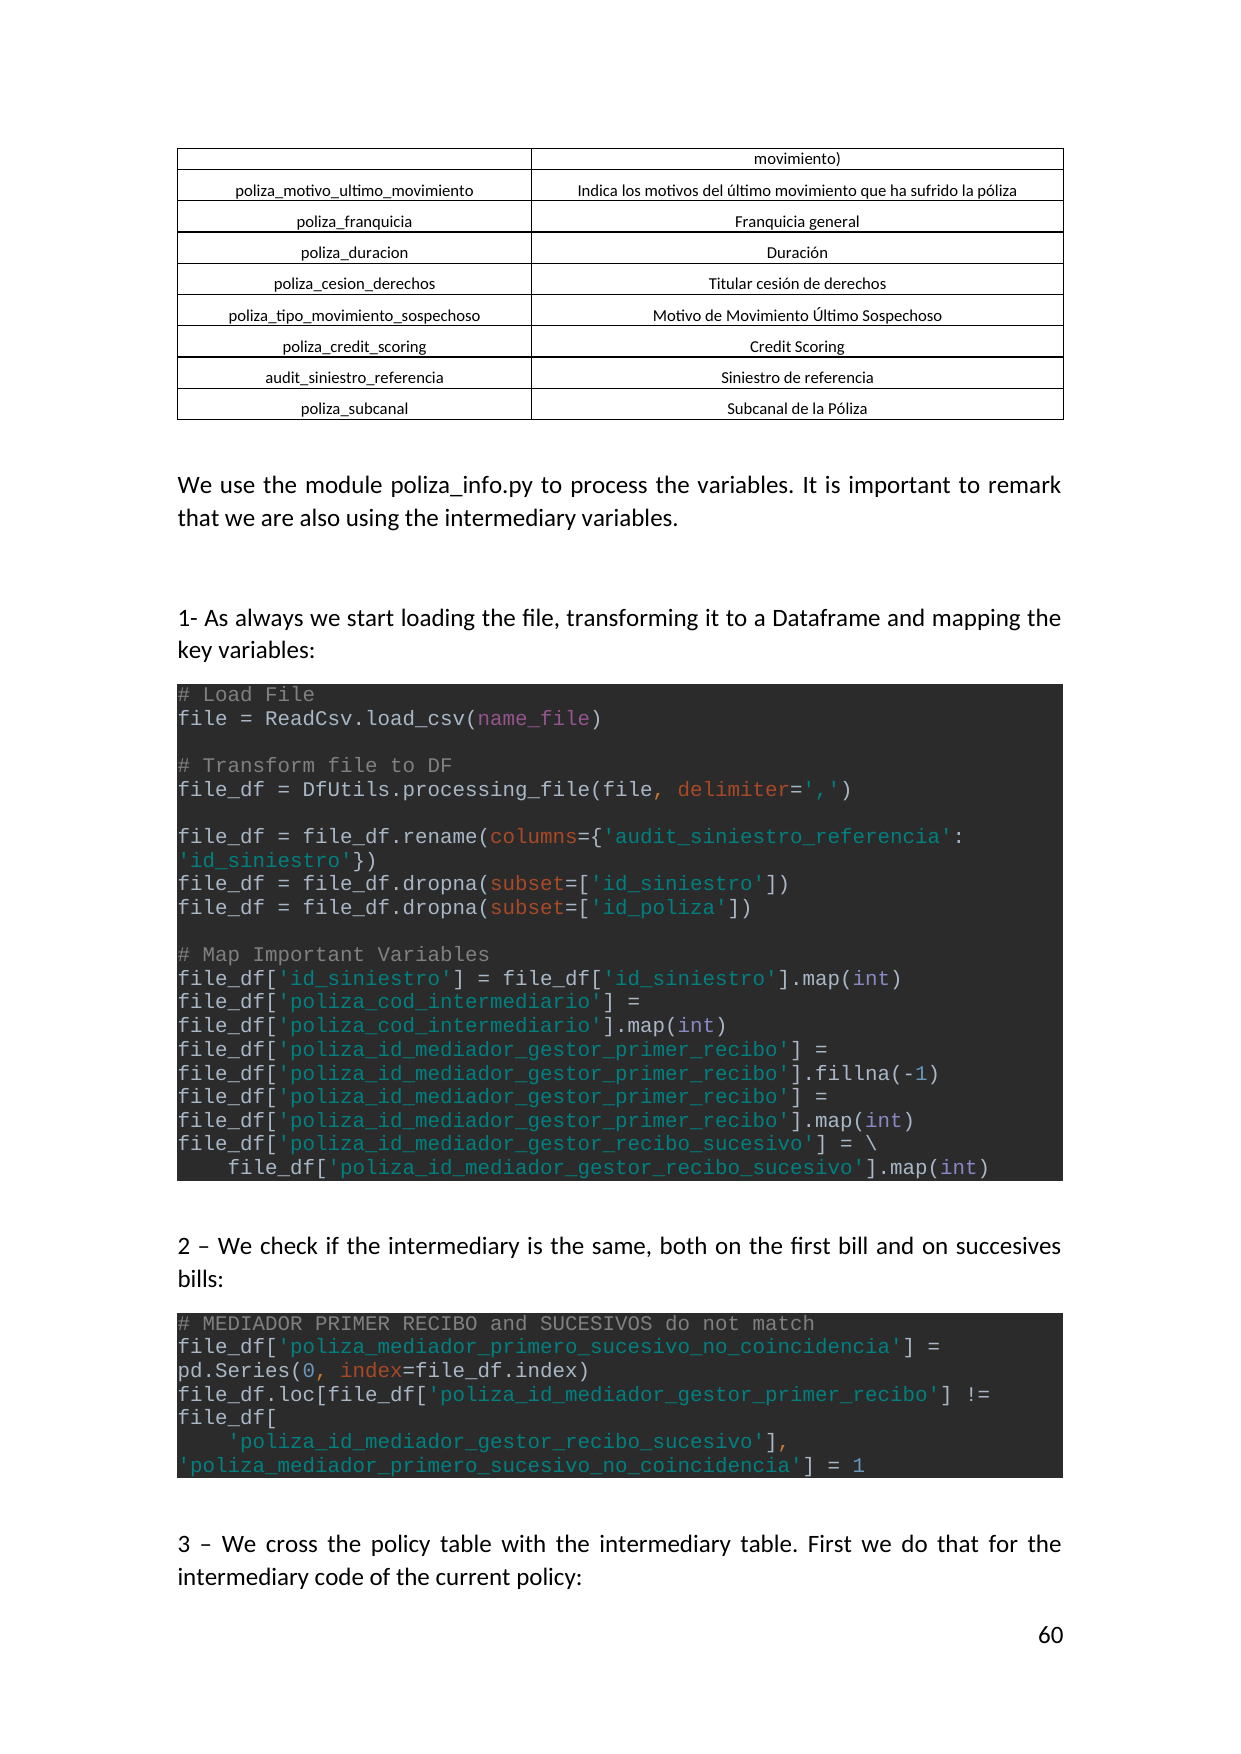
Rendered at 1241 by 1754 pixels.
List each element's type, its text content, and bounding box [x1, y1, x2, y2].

table_cell poliza_cesion_derechos [178, 264, 531, 294]
text We use the module poliza_info.py to process the variables. It is important to remark that we are also using the intermediary variables. [177, 469, 1063, 533]
table_cell Indica los motivos del último movimiento que ha sufrido la póliza [532, 170, 1063, 200]
table_cell Motivo de Movimiento Último Sospechoso [532, 295, 1063, 325]
table_cell poliza_credit_scoring [178, 326, 531, 356]
table_cell Siniestro de referencia [532, 358, 1063, 388]
text 1- As always we start loading the file, transforming it to a Dataframe and mapping the key variables: [177, 602, 1063, 665]
table_cell Credit Scoring [532, 326, 1063, 356]
text # MEDIADOR PRIMER RECIBO and SUCESIVOS do not match file_df['poliza_mediador_primero_sucesivo_no_coincidencia'] = pd.Series(0, index=file_df.index) file_df.loc[file_df['poliza_id_mediador_gestor_primer_recibo'] != file_df[ 'poliza_id_mediador_gestor_recibo_sucesivo'], 'poliza_mediador_primero_sucesivo_no_coincidencia'] = 1 [177, 1313, 1063, 1478]
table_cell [532, 149, 1063, 169]
table_cell Subcanal de la Póliza [532, 389, 1063, 419]
table_cell poliza_motivo_ultimo_movimiento [178, 170, 531, 200]
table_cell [178, 149, 531, 169]
table_cell Titular cesión de derechos [532, 264, 1063, 294]
table_cell Franquicia general [532, 201, 1063, 231]
table_cell Duración [532, 233, 1063, 263]
table_cell poliza_franquicia [178, 201, 531, 231]
text # Load File file = ReadCsv.load_csv(name_file) # Transform file to DF file_df = DfUtils.processing_file(file, delimiter=',') file_df = file_df.rename(columns={'audit_siniestro_referencia': 'id_siniestro'}) file_df = file_df.dropna(subset=['id_siniestro']) file_df = file_df.dropna(subset=['id_poliza']) # Map Important Variables file_df['id_siniestro'] = file_df['id_siniestro'].map(int) file_df['poliza_cod_intermediario'] = file_df['poliza_cod_intermediario'].map(int) file_df['poliza_id_mediador_gestor_primer_recibo'] = file_df['poliza_id_mediador_gestor_primer_recibo'].fillna(-1) file_df['poliza_id_mediador_gestor_primer_recibo'] = file_df['poliza_id_mediador_gestor_primer_recibo'].map(int) file_df['poliza_id_mediador_gestor_recibo_sucesivo'] = \ file_df['poliza_id_mediador_gestor_recibo_sucesivo'].map(int) [177, 684, 1063, 1181]
table_cell poliza_tipo_movimiento_sospechoso [178, 295, 531, 325]
text 2 – We check if the intermediary is the same, both on the first bill and on succesives bills: [177, 1230, 1063, 1294]
table_cell poliza_subcanal [178, 389, 531, 419]
text 3 – We cross the policy table with the intermediary table. First we do that for the intermediary code of the current policy: [177, 1528, 1063, 1591]
table_cell audit_siniestro_referencia [178, 358, 531, 388]
table_cell poliza_duracion [178, 233, 531, 263]
